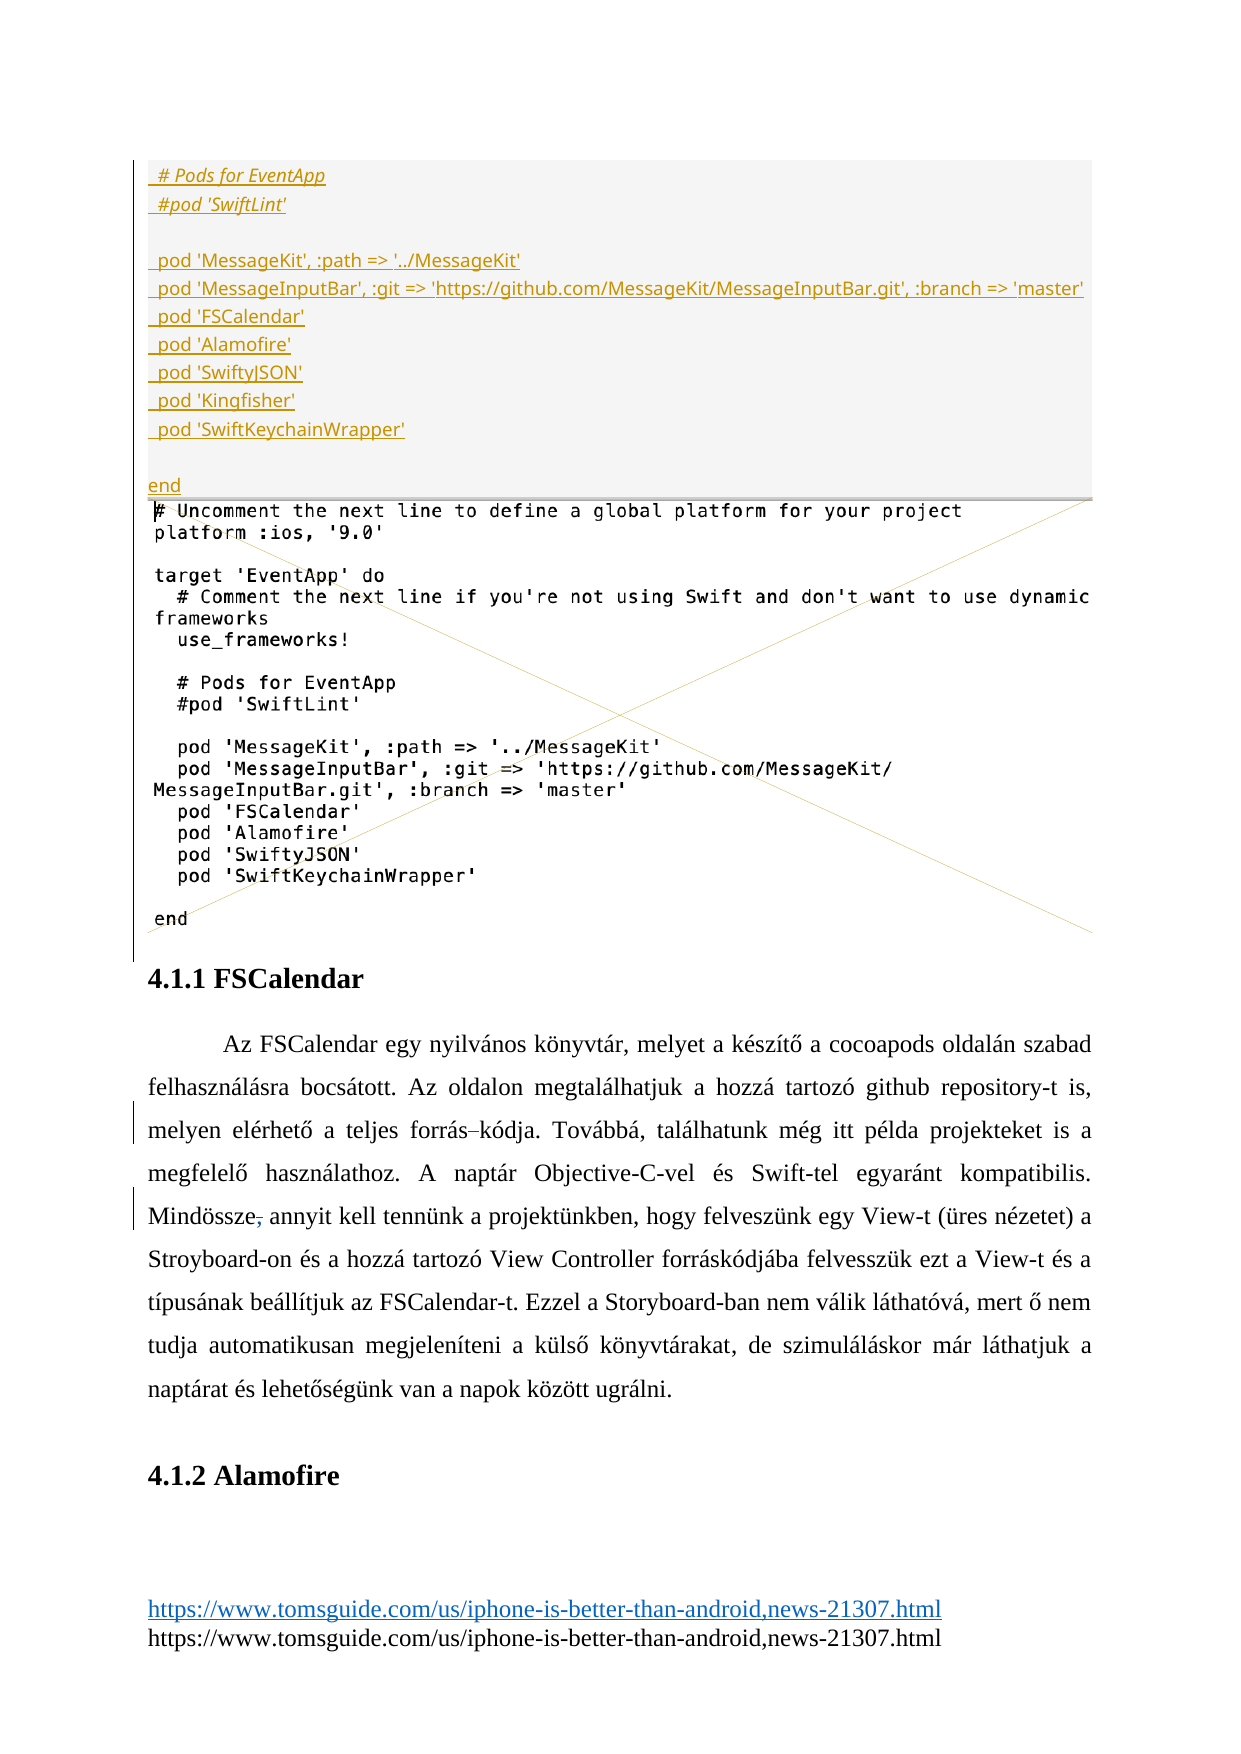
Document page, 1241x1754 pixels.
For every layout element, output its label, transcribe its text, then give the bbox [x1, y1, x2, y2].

picture [150, 716, 1090, 933]
picture [147, 498, 618, 932]
picture [149, 497, 1091, 714]
text Az FSCalendar egy nyilvános könyvtár, melyet a készítő a cocoapods oldalán szabad felhasználásra bocsátott. Az oldalon megtalálhatjuk a hozzá tartozó github repository-t is, melyen elérhető a teljes forráskódja. Továbbá, találhatunk még itt példa projekteket is a megfelelő használathoz. A naptár Objective-C-vel és Swift-tel egyaránt kompatibilis. Mindössze annyit kell tennünk a projektünkben, hogy felveszünk egy View-t (üres nézetet) a Stroyboard-on és a hozzá tartozó View Controller forráskódjába felvesszük ezt a View-t és a típusának beállítjuk az FSCalendar-t. Ezzel a Storyboard-ban nem válik láthatóvá, mert ő nem tudja automatikusan megjeleníteni a külső könyvtárakat, de szimuláláskor már láthatjuk a naptárat és lehetőségünk van a napok között ugrálni. [148, 1029, 1092, 1402]
text 4.1.1 FSCalendar [148, 962, 1092, 995]
text 4.1.2 Alamofire [148, 1458, 1092, 1492]
picture [623, 498, 1093, 932]
